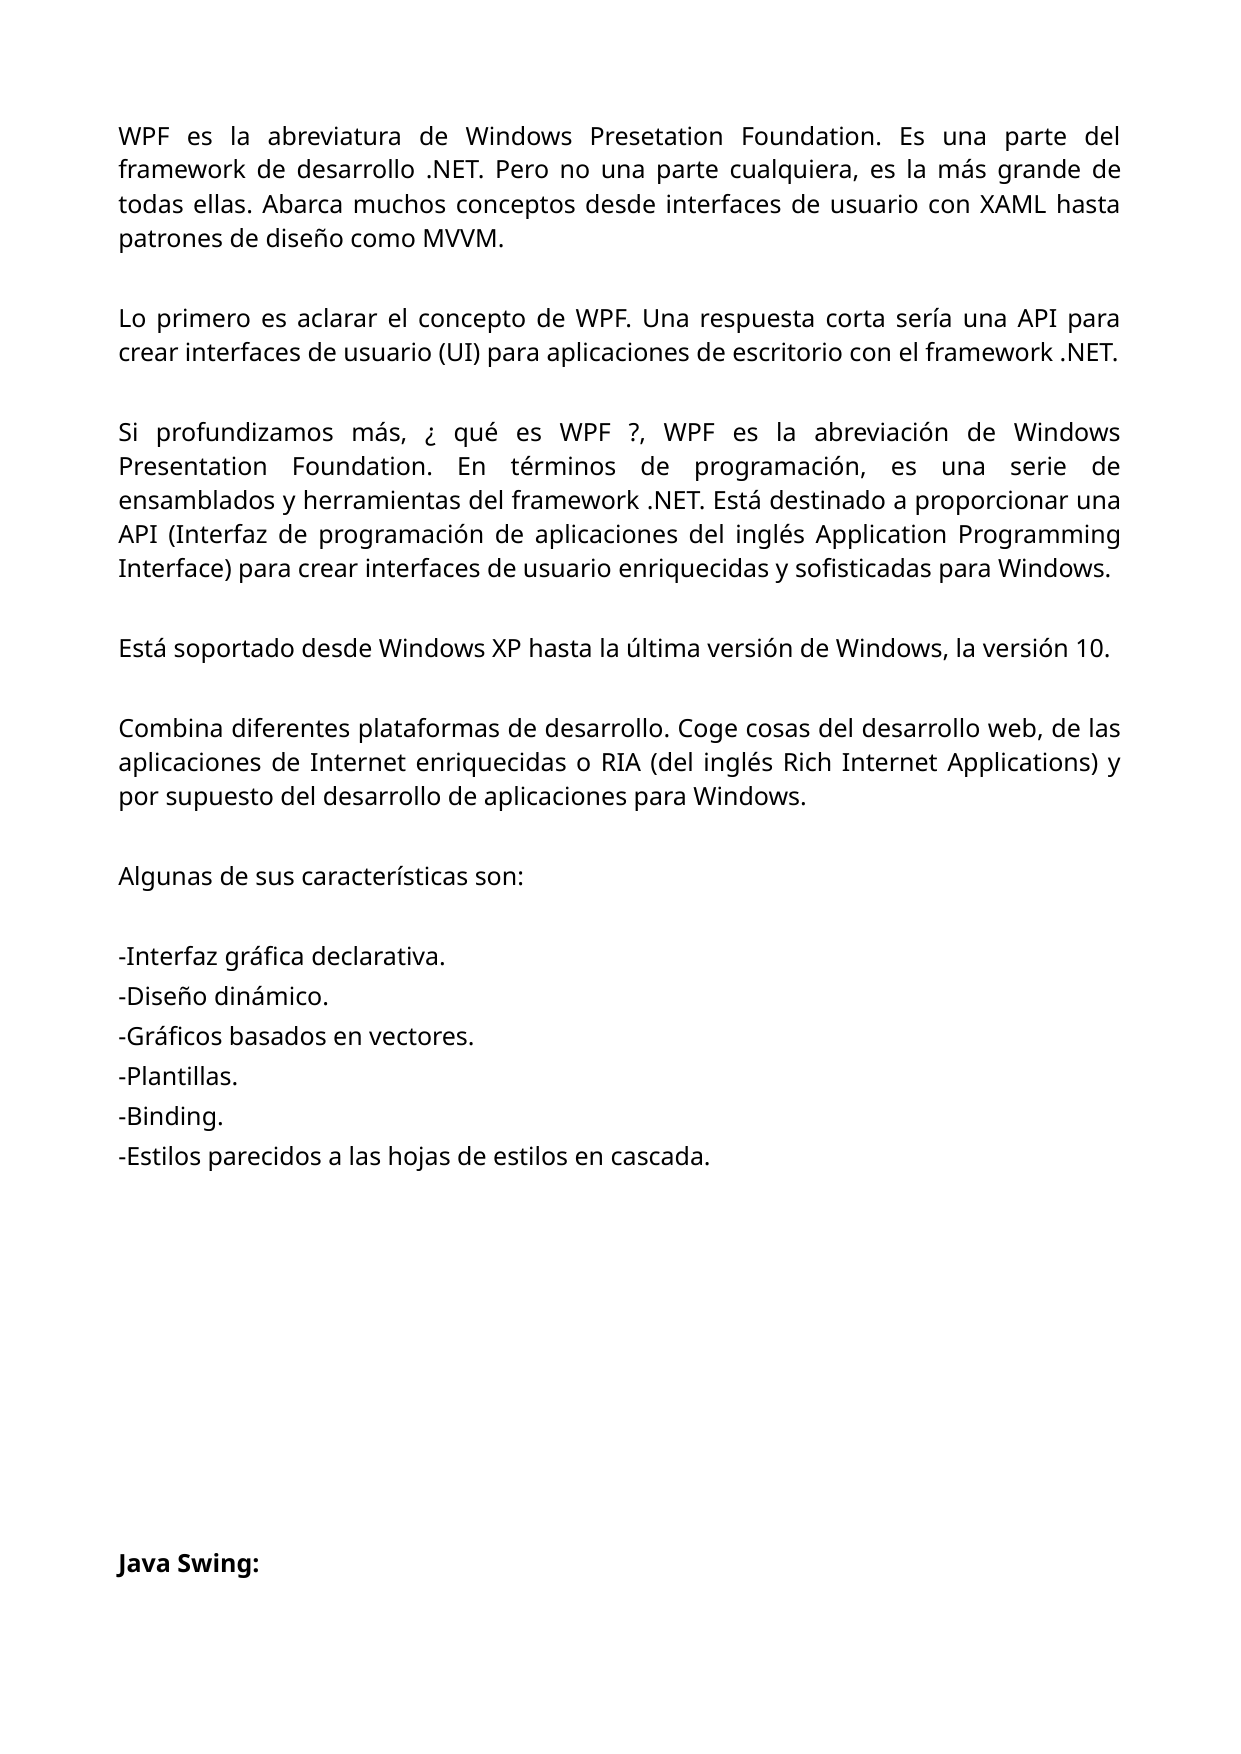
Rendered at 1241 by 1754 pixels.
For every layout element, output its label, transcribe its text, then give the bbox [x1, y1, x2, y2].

text -Binding. [118, 1099, 1122, 1133]
text -Gráficos basados en vectores. [118, 1019, 1122, 1053]
text WPF es la abreviatura de Windows Presetation Foundation. Es una parte del framework de desarrollo .NET. Pero no una parte cualquiera, es la más grande de todas ellas. Abarca muchos conceptos desde interfaces de usuario con XAML hasta patrones de diseño como MVVM. [118, 118, 1122, 254]
text Java Swing: [118, 1546, 1122, 1580]
text Lo primero es aclarar el concepto de WPF. Una respuesta corta sería una API para crear interfaces de usuario (UI) para aplicaciones de escritorio con el framework .NET. [118, 300, 1122, 368]
text -Interfaz gráfica declarativa. [118, 939, 1122, 973]
text -Plantillas. [118, 1059, 1122, 1093]
text Está soportado desde Windows XP hasta la última versión de Windows, la versión 10. [118, 631, 1122, 665]
text Algunas de sus características son: [118, 859, 1122, 893]
text -Estilos parecidos a las hojas de estilos en cascada. [118, 1139, 1122, 1173]
text -Diseño dinámico. [118, 979, 1122, 1013]
text Combina diferentes plataformas de desarrollo. Coge cosas del desarrollo web, de las aplicaciones de Internet enriquecidas o RIA (del inglés Rich Internet Applications) y por supuesto del desarrollo de aplicaciones para Windows. [118, 711, 1122, 813]
text Si profundizamos más, ¿ qué es WPF ?, WPF es la abreviación de Windows Presentation Foundation. En términos de programación, es una serie de ensamblados y herramientas del framework .NET. Está destinado a proporcionar una API (Interfaz de programación de aplicaciones del inglés Application Programming Interface) para crear interfaces de usuario enriquecidas y sofisticadas para Windows. [118, 414, 1122, 585]
